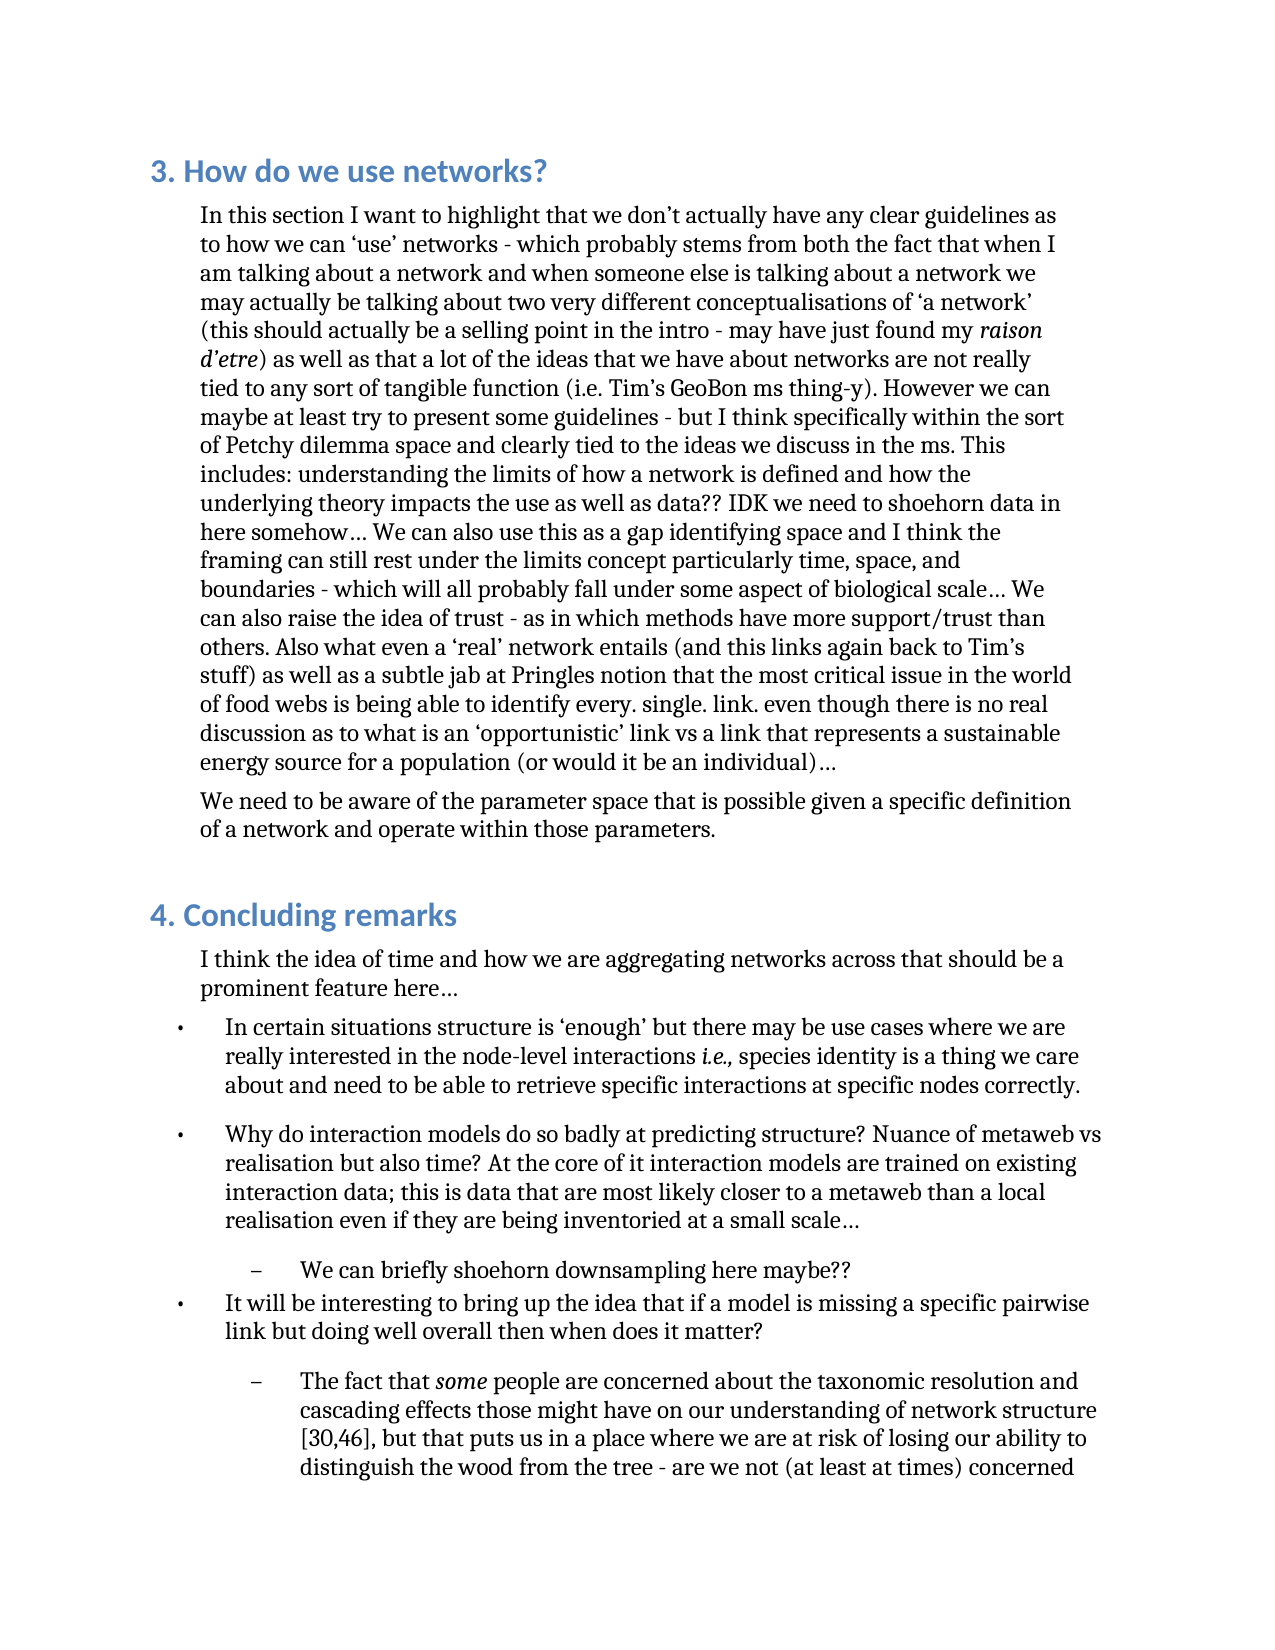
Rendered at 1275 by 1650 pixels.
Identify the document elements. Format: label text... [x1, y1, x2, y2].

list Why do interaction models do so badly at predicting structure? Nuance of metaweb vs realisation but also time? At the core of it interaction models are trained on existing interaction data; this is data that are most likely closer to a metaweb than a local realisation even if they are being inventoried at a small scale… [175, 1120, 1125, 1235]
list We can briefly shoehorn downsampling here maybe?? [250, 1256, 1125, 1285]
subtitle 3. How do we use networks? [150, 150, 1125, 191]
subtitle 4. Concluding remarks [150, 894, 1125, 935]
list It will be interesting to bring up the idea that if a model is missing a specific pairwise link but doing well overall then when does it matter? [175, 1288, 1125, 1346]
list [250, 1367, 1125, 1482]
text We need to be aware of the parameter space that is possible given a specific definition of a network and operate within those parameters. [200, 787, 1075, 844]
text I think the idea of time and how we are aggregating networks across that should be a prominent feature here… [200, 945, 1075, 1003]
list In certain situations structure is ‘enough’ but there may be use cases where we are really interested in the node-level interactions i.e., species identity is a thing we care about and need to be able to retrieve specific interactions at specific nodes correctly. [175, 1013, 1125, 1099]
text In this section I want to highlight that we don’t actually have any clear guidelines as to how we can ‘use’ networks - which probably stems from both the fact that when I am talking about a network and when someone else is talking about a network we may actually be talking about two very different conceptualisations of ‘a network’ (this should actually be a selling point in the intro - may have just found my raison d’etre) as well as that a lot of the ideas that we have about networks are not really tied to any sort of tangible function (i.e. Tim’s GeoBon ms thing-y). However we can maybe at least try to present some guidelines - but I think specifically within the sort of Petchy dilemma space and clearly tied to the ideas we discuss in the ms. This includes: understanding the limits of how a network is defined and how the underlying theory impacts the use as well as data?? IDK we need to shoehorn data in here somehow… We can also use this as a gap identifying space and I think the framing can still rest under the limits concept particularly time, space, and boundaries - which will all probably fall under some aspect of biological scale… We can also raise the idea of trust - as in which methods have more support/trust than others. Also what even a ‘real’ network entails (and this links again back to Tim’s stuff) as well as a subtle jab at Pringles notion that the most critical issue in the world of food webs is being able to identify every. single. link. even though there is no real discussion as to what is an ‘opportunistic’ link vs a link that represents a sustainable energy source for a population (or would it be an individual)… [200, 201, 1075, 776]
